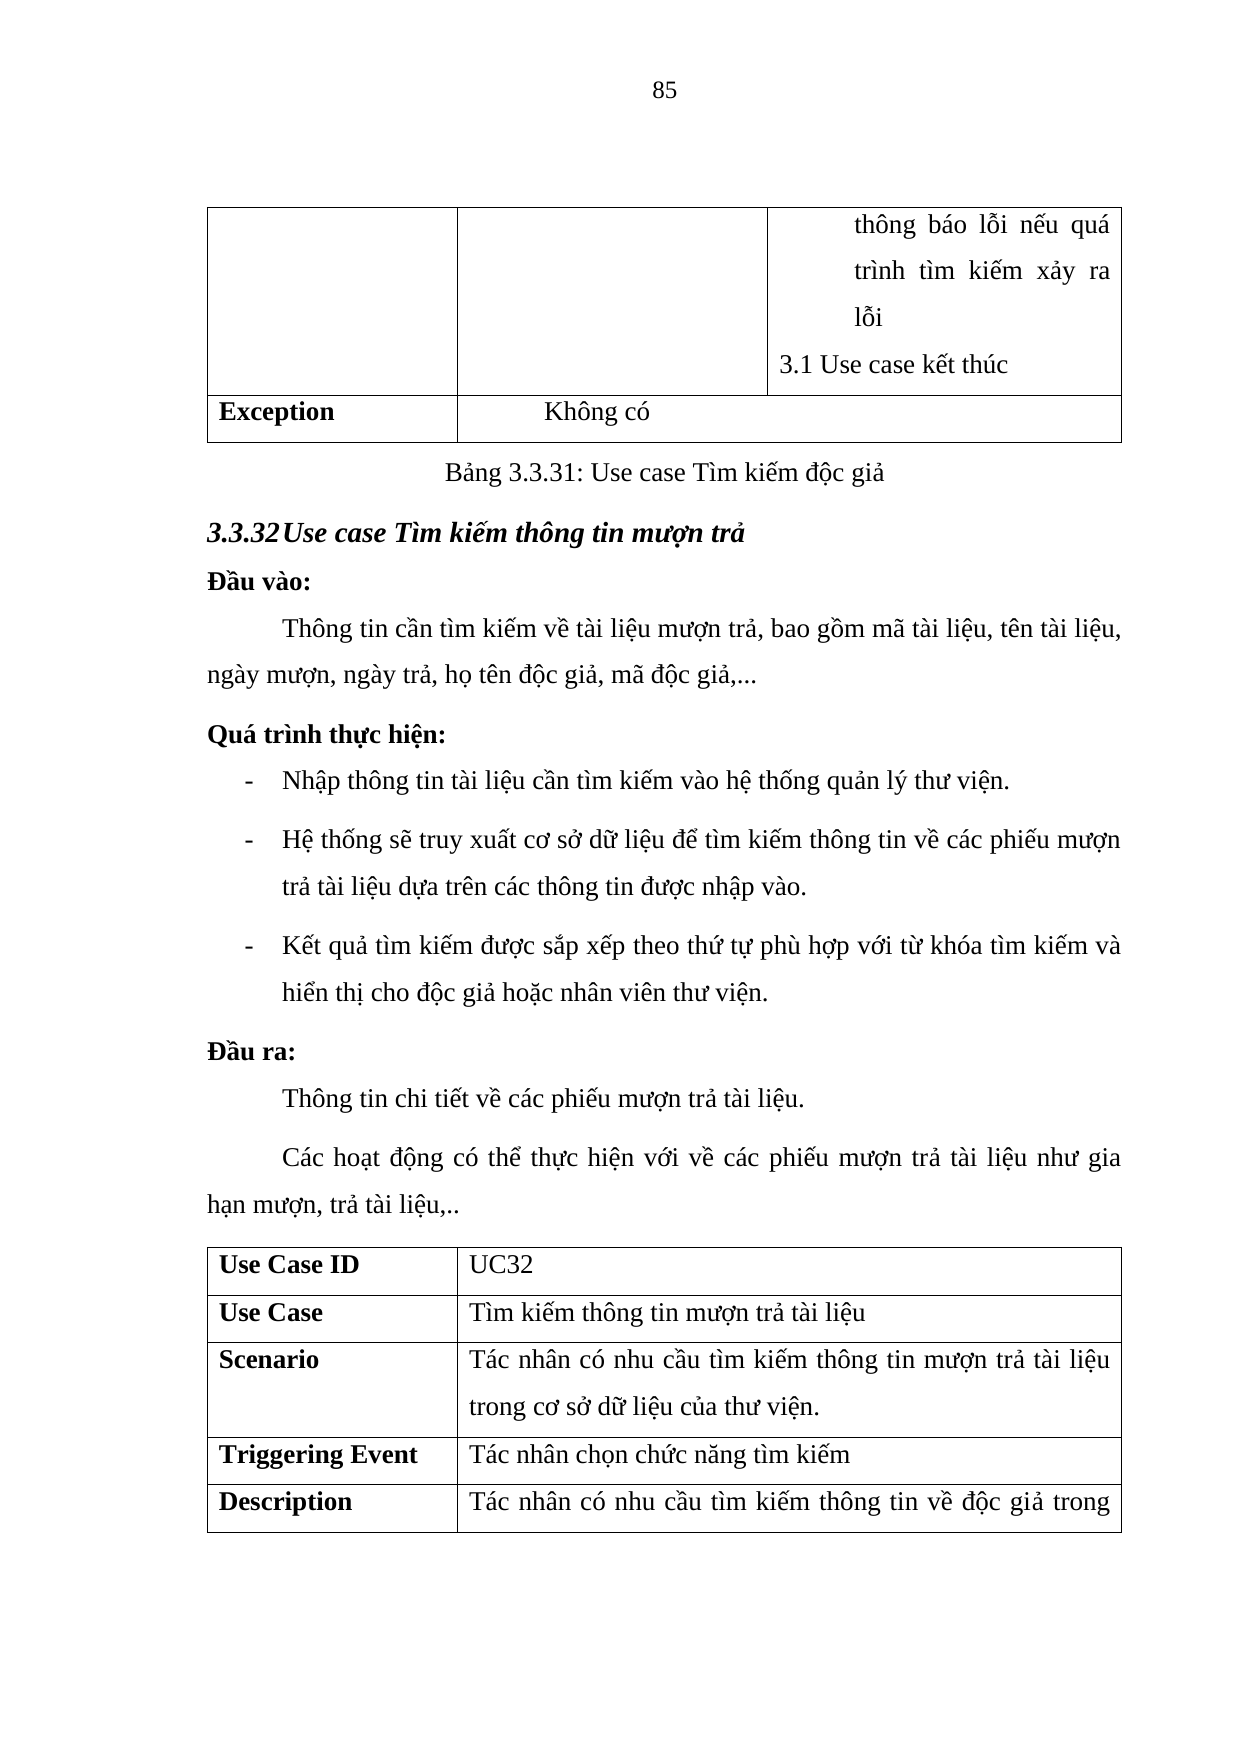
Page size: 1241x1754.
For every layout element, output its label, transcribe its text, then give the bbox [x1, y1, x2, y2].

table_cell Description [208, 1485, 457, 1532]
table_cell Tìm kiếm thông tin mượn trả tài liệu [458, 1296, 1121, 1342]
text Bảng 3.3.31: Use case Tìm kiếm độc giả [207, 456, 1122, 487]
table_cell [458, 1485, 1121, 1532]
table_header UC32 [458, 1248, 1121, 1294]
table_cell Tác nhân chọn chức năng tìm kiếm [458, 1438, 1121, 1484]
text Thông tin cần tìm kiếm về tài liệu mượn trả, bao gồm mã tài liệu, tên tài liệu, ngày mượn, ngày trả, họ tên độc giả, mã độc giả,... [207, 612, 1122, 690]
table_cell Không có [458, 396, 1121, 442]
list Kết quả tìm kiếm được sắp xếp theo thứ tự phù hợp với từ khóa tìm kiếm và hiển thị cho độc giả hoặc nhân viên thư viện. [244, 929, 1122, 1007]
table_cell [768, 208, 1121, 394]
table_cell Scenario [208, 1343, 457, 1437]
text Đầu ra: [207, 1035, 1122, 1066]
list Use case Tìm kiếm thông tin mượn trả [207, 515, 1122, 548]
text Các hoạt động có thể thực hiện với về các phiếu mượn trả tài liệu như gia hạn mượn, trả tài liệu,.. [207, 1141, 1122, 1219]
text Quá trình thực hiện: [207, 718, 1122, 749]
table_header Use Case ID [208, 1248, 457, 1294]
list Hệ thống sẽ truy xuất cơ sở dữ liệu để tìm kiếm thông tin về các phiếu mượn trả tài liệu dựa trên các thông tin được nhập vào. [244, 823, 1122, 901]
table_cell Exception [208, 396, 457, 442]
table_cell Tác nhân có nhu cầu tìm kiếm thông tin mượn trả tài liệu trong cơ sở dữ liệu của thư viện. [458, 1343, 1121, 1437]
table_cell Use Case [208, 1296, 457, 1342]
table_cell Triggering Event [208, 1438, 457, 1484]
list Nhập thông tin tài liệu cần tìm kiếm vào hệ thống quản lý thư viện. [244, 764, 1122, 796]
text Thông tin chi tiết về các phiếu mượn trả tài liệu. [207, 1082, 1122, 1113]
text Đầu vào: [207, 565, 1122, 596]
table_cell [458, 208, 767, 394]
